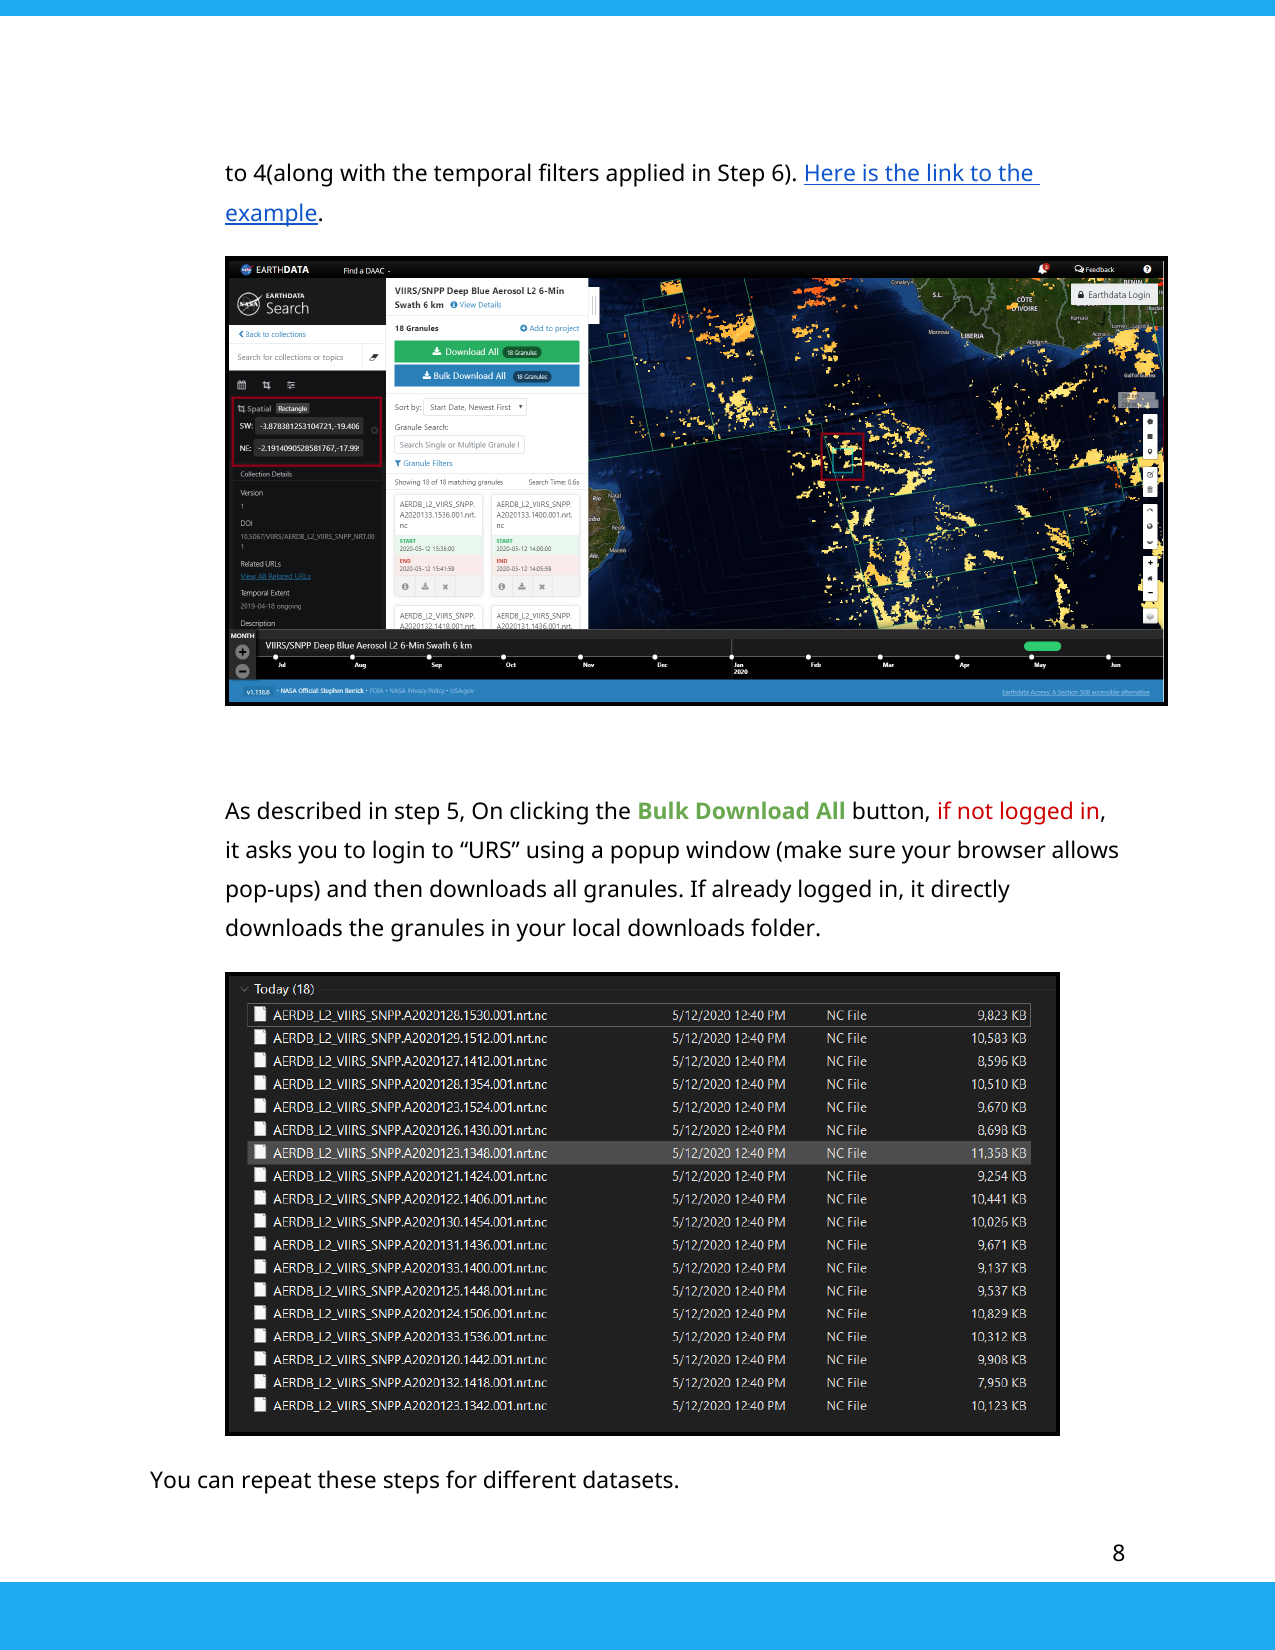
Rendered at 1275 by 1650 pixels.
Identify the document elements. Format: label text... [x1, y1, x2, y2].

picture [229, 261, 1164, 702]
text You can repeat these steps for different datasets. [150, 1464, 1125, 1496]
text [225, 157, 1125, 228]
picture [0, 1582, 1275, 1650]
picture [229, 976, 1056, 1432]
picture [0, 0, 1275, 16]
text As described in step 5, On clicking the Bulk Download All button, if not logged in, it asks you to login to “URS” using a popup window (make sure your browser allows pop-ups) and then downloads all granules. If already logged in, it directly downloads the granules in your local downloads folder. [225, 795, 1125, 943]
